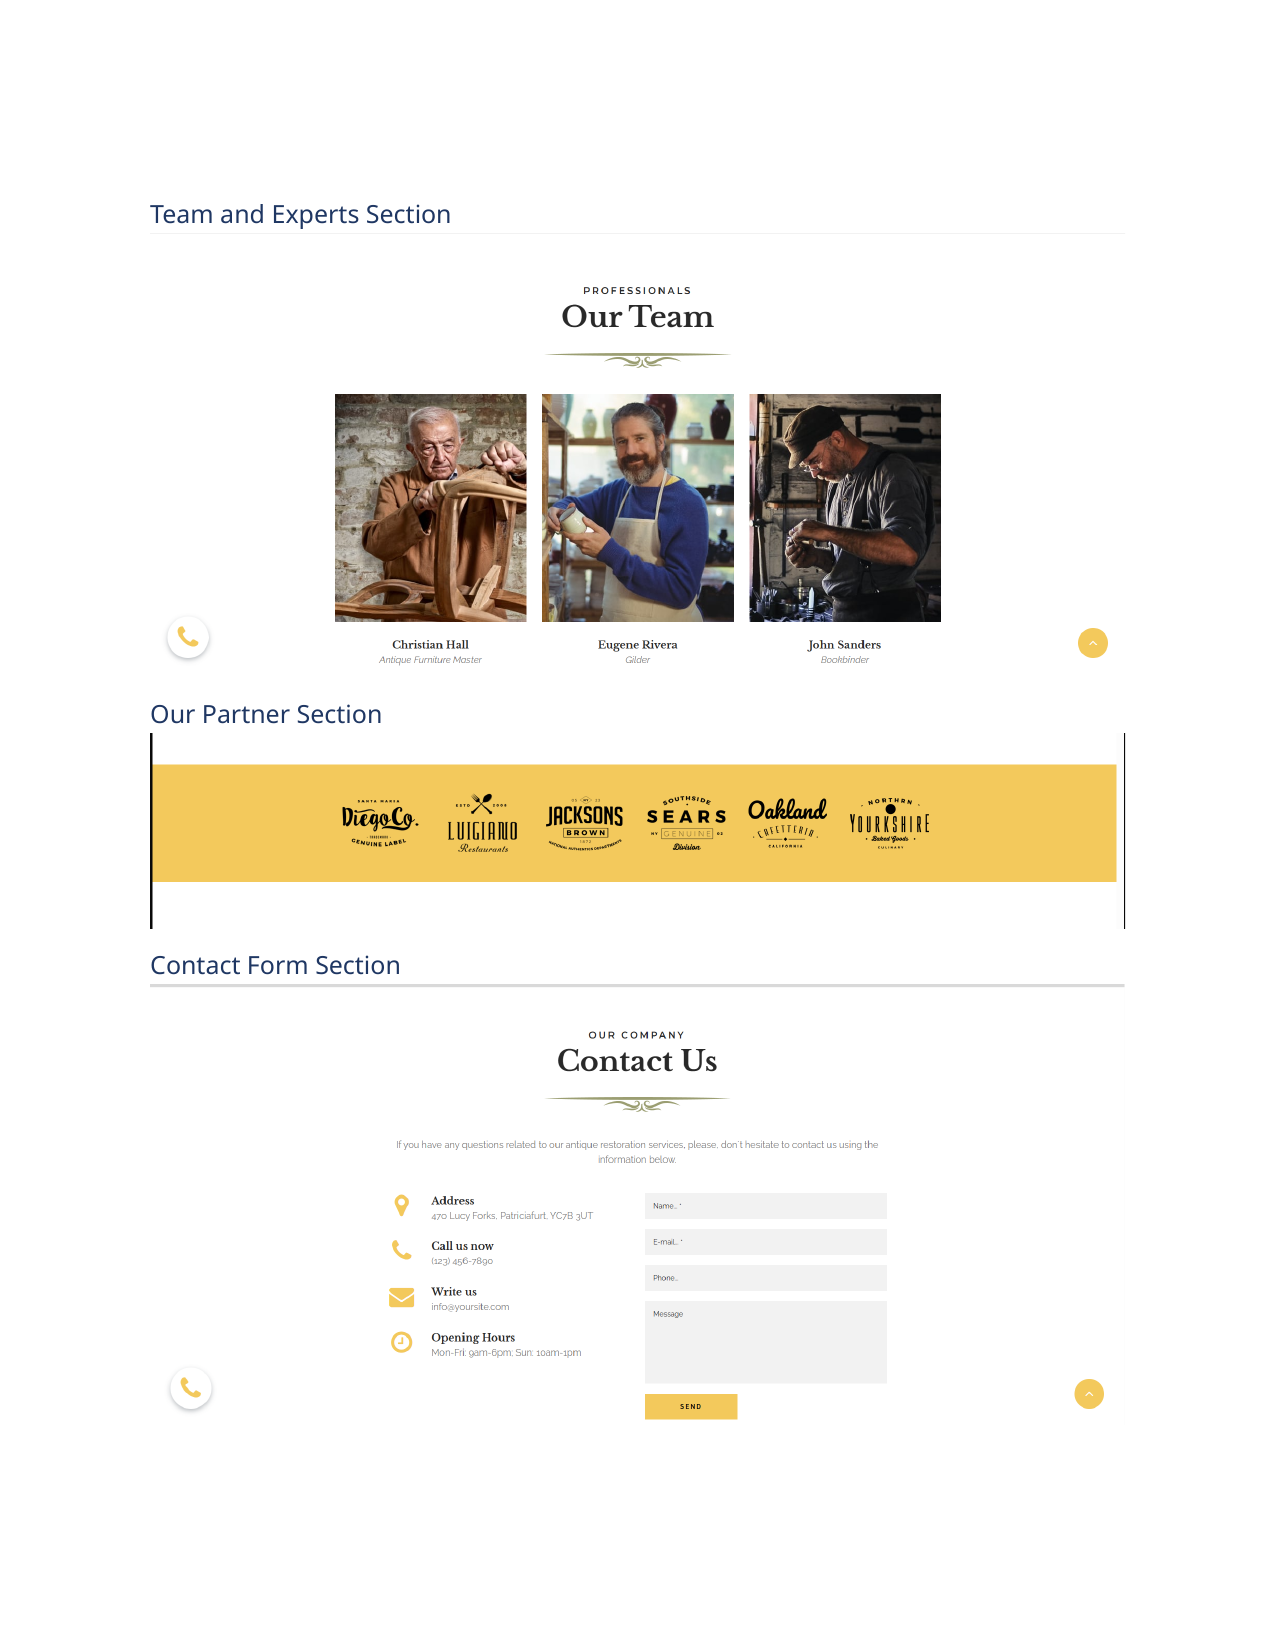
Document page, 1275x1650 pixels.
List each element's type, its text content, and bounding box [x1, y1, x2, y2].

picture [150, 984, 1125, 1425]
subtitle Contact Form Section [150, 948, 1125, 982]
picture [150, 733, 1125, 929]
subtitle Team and Experts Section [150, 197, 1125, 231]
picture [150, 233, 1125, 678]
subtitle Our Partner Section [150, 697, 1125, 731]
